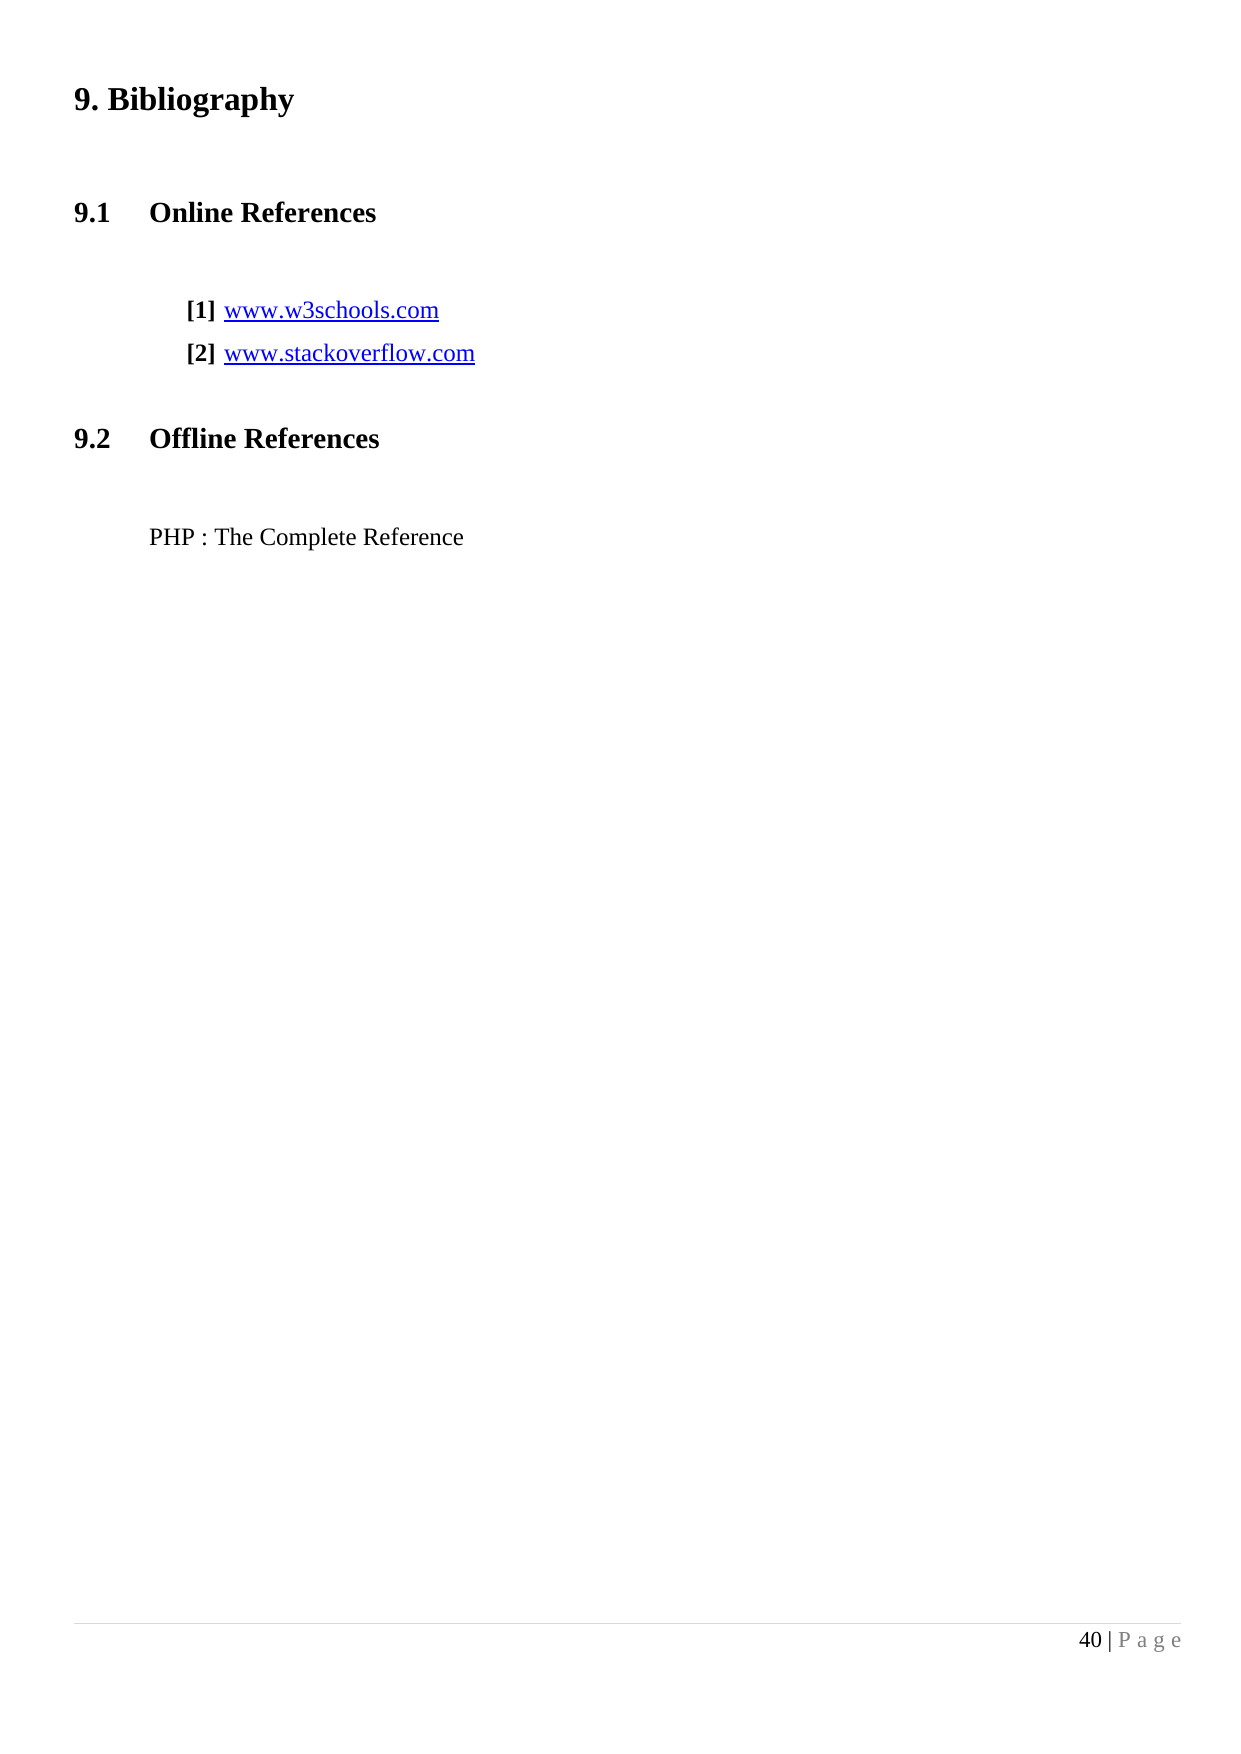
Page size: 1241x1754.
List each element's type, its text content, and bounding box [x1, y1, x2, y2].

text In a subject we only learn PHP but in actual programming we learn how to use all types of other programming languages like CSS, PHP, Bootstrap, jQuery, JavaScript in one project.9. Bibliography [74, 80, 1181, 118]
list www.stackoverflow.com [186, 338, 1181, 367]
text 9.1 Online References [74, 195, 1181, 228]
text PHP : The Complete Reference [74, 522, 1181, 550]
text 9.2 Offline References [74, 421, 1181, 454]
list www.w3schools.com [186, 295, 1181, 324]
